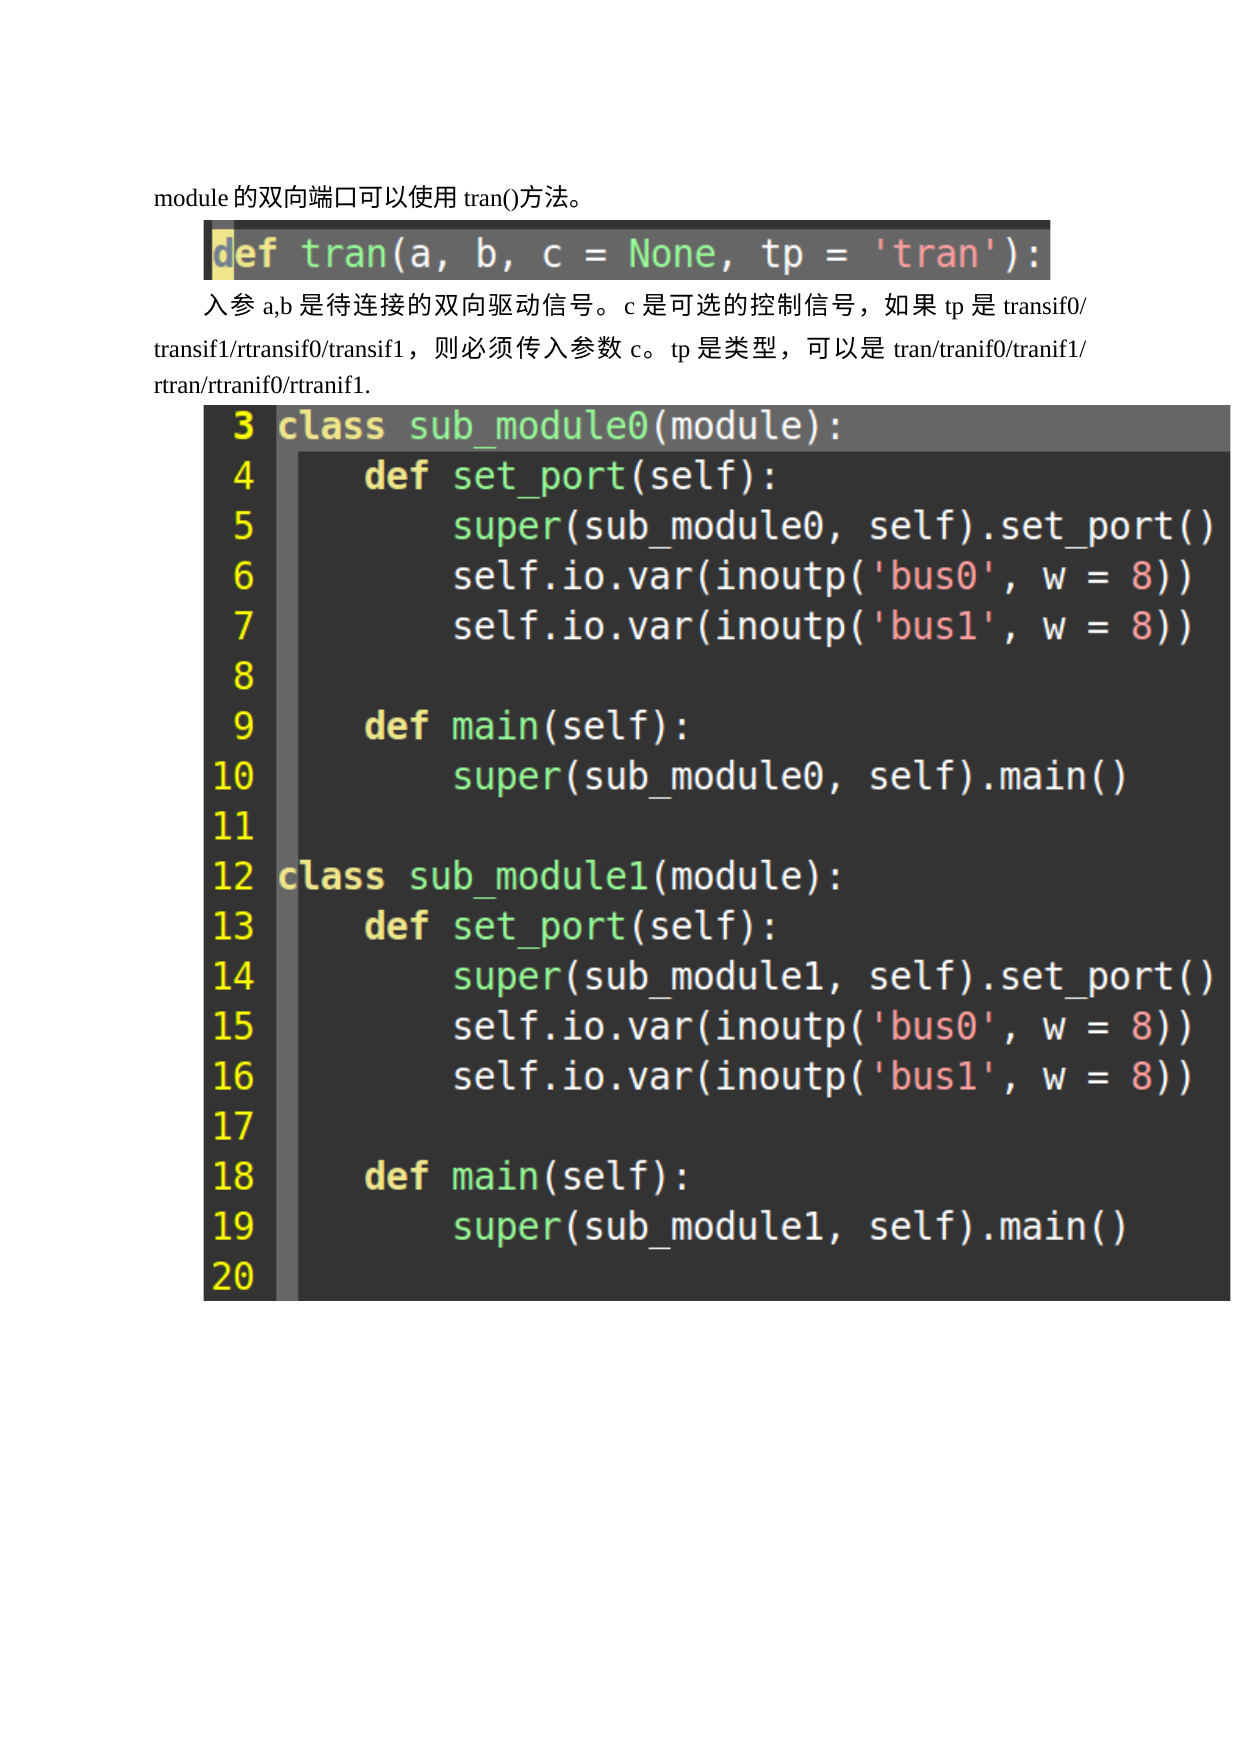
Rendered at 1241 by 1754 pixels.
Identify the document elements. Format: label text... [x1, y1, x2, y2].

picture [203, 405, 1231, 1301]
text 入参a,b是待连接的双向驱动信号。c是可选的控制信号，如果tp是transif0/transif1/rtransif0/transif1，则必须传入参数c。tp是类型，可以是tran/tranif0/tranif1/rtran/rtranif0/rtranif1. [153, 285, 1087, 399]
picture [203, 220, 1051, 280]
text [153, 177, 1087, 213]
